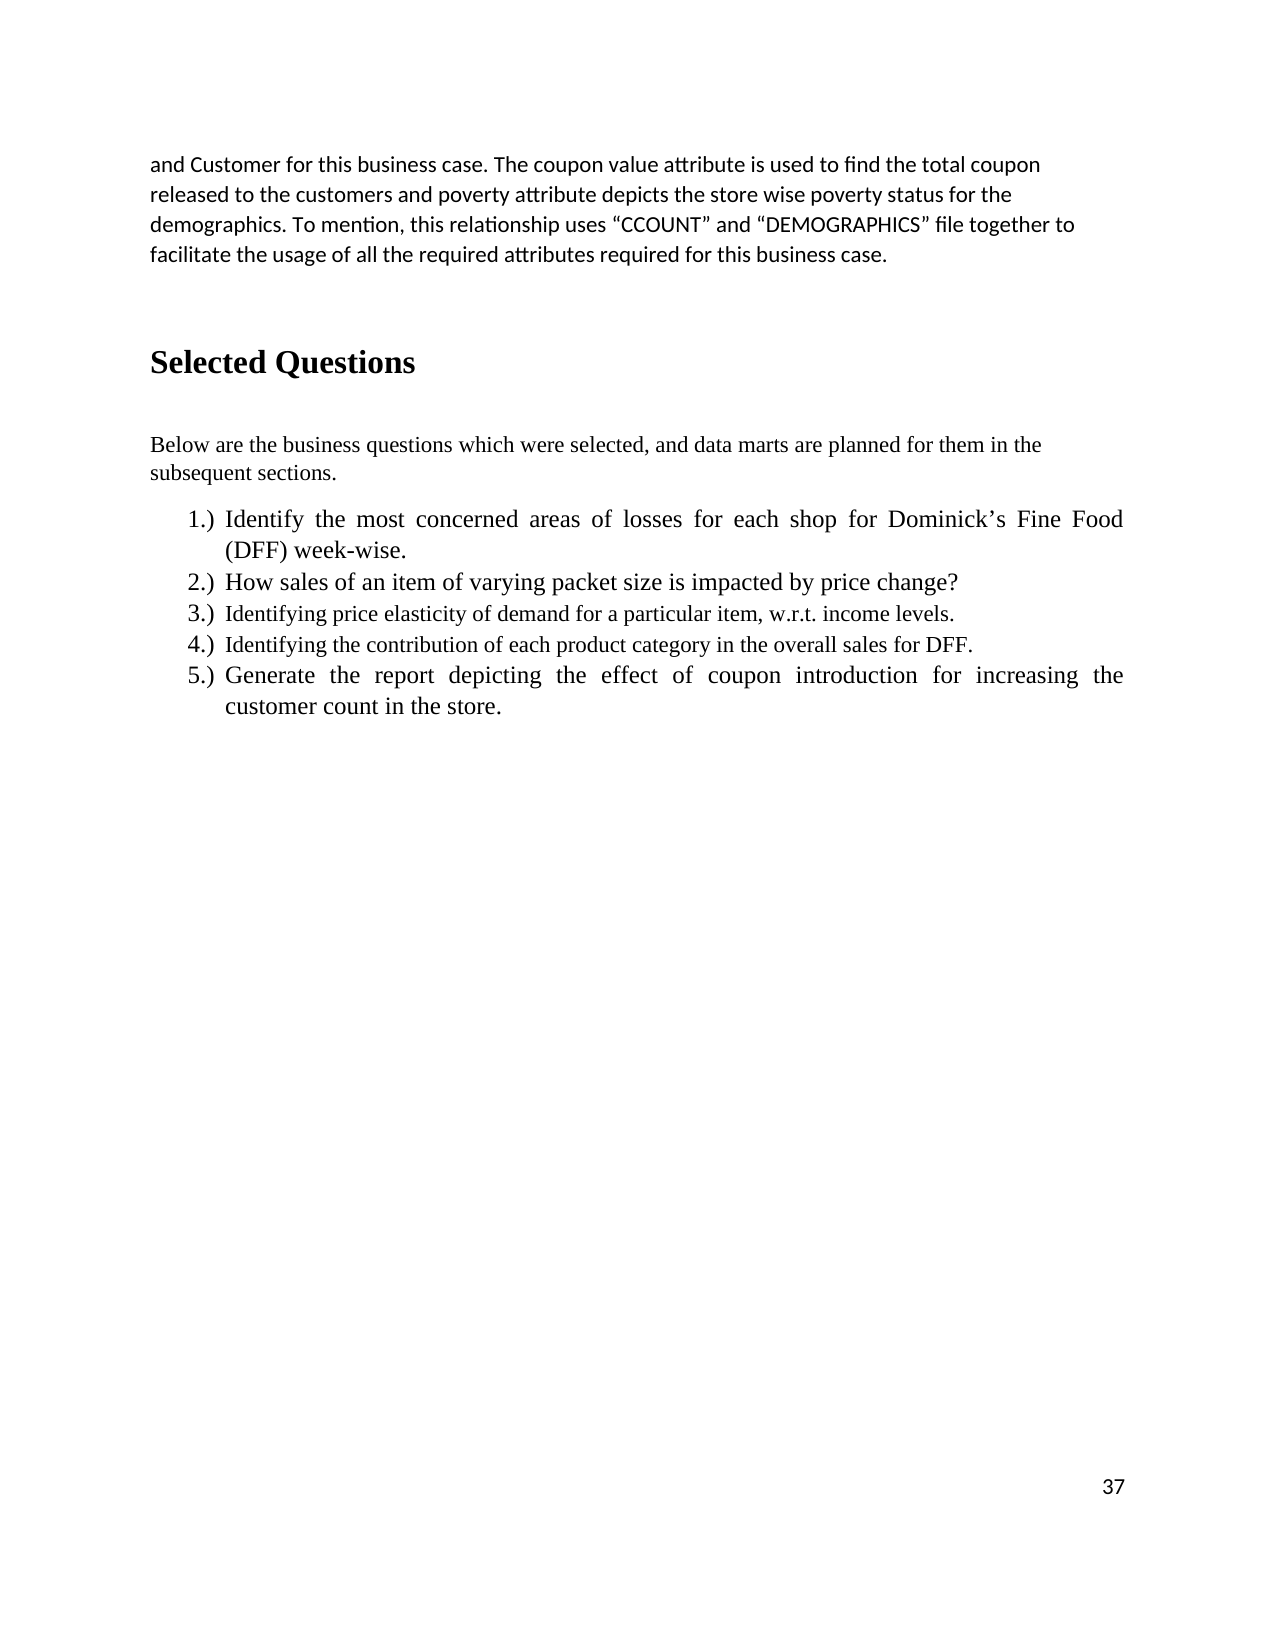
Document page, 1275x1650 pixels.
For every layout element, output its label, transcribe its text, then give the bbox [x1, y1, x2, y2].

subtitle Selected Questions [150, 343, 1125, 381]
text Below are the business questions which were selected, and data marts are planned for them in the subsequent sections. [150, 431, 1125, 486]
list Identify the most concerned areas of losses for each shop for Dominick’s Fine Food (DFF) week-wise. [187, 504, 1125, 564]
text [150, 150, 1125, 269]
list How sales of an item of varying packet size is impacted by price change? [187, 567, 1125, 595]
list Identifying the contribution of each product category in the overall sales for DFF. [187, 629, 1125, 657]
list Generate the report depicting the effect of coupon introduction for increasing the customer count in the store. [187, 660, 1125, 719]
list Identifying price elasticity of demand for a particular item, w.r.t. income levels. [187, 598, 1125, 626]
